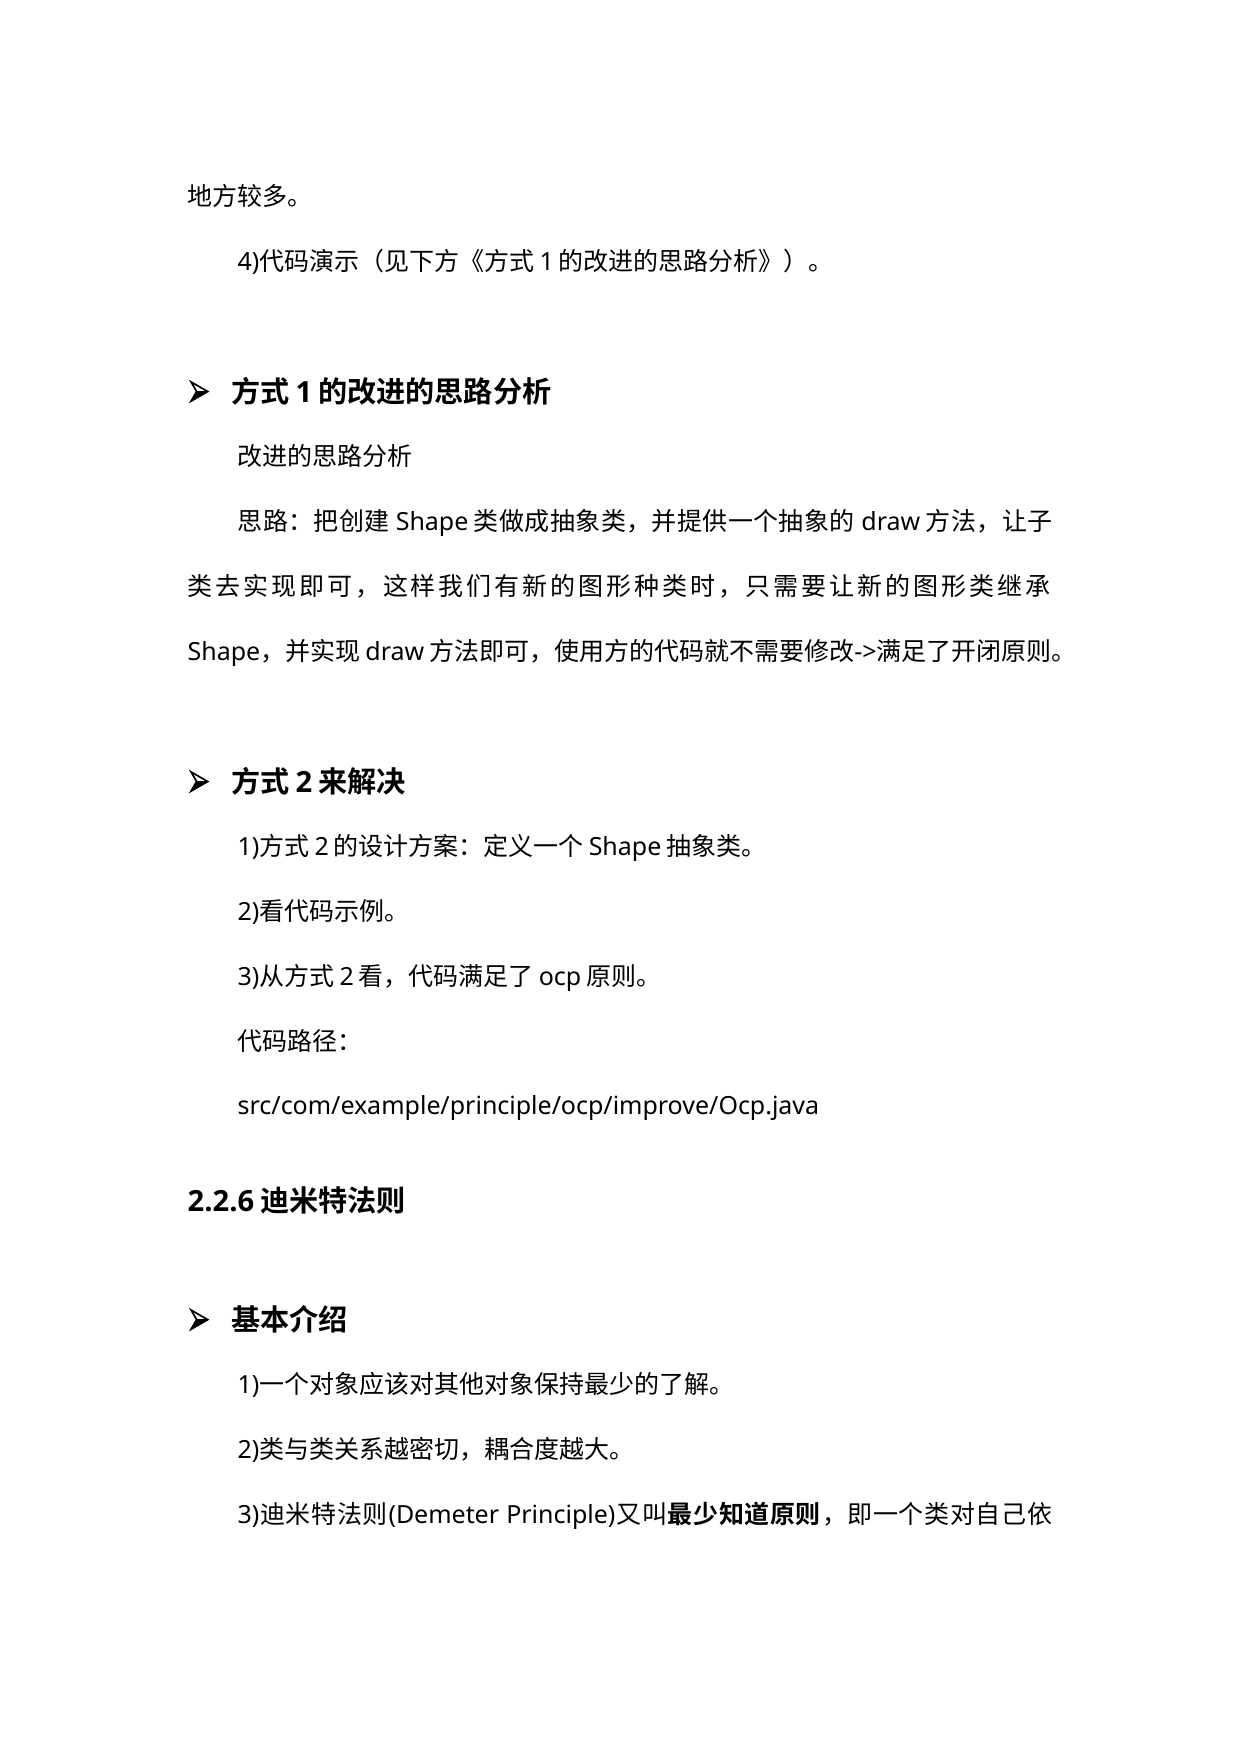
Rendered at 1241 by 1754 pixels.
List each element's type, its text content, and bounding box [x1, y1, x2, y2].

text 代码路径： [187, 1007, 1053, 1072]
text 2)看代码示例。 [187, 877, 1053, 942]
text src/com/example/principle/ocp/improve/Ocp.java [187, 1072, 1053, 1137]
text 1)一个对象应该对其他对象保持最少的了解。 [187, 1350, 1053, 1415]
text 改进的思路分析 [187, 422, 1053, 487]
text 1)方式2的设计方案：定义一个Shape抽象类。 [187, 812, 1053, 877]
text 3)从方式2看，代码满足了ocp原则。 [187, 942, 1053, 1007]
list 基本介绍 [187, 1285, 1053, 1350]
text 2)类与类关系越密切，耦合度越大。 [187, 1415, 1053, 1480]
list 方式2来解决 [187, 747, 1053, 812]
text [187, 1480, 1053, 1545]
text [187, 162, 1053, 227]
subtitle 2.2.6迪米特法则 [187, 1166, 1053, 1231]
list 方式1的改进的思路分析 [187, 357, 1053, 422]
text 思路：把创建Shape类做成抽象类，并提供一个抽象的draw方法，让子类去实现即可，这样我们有新的图形种类时，只需要让新的图形类继承Shape，并实现draw方法即可，使用方的代码就不需要修改->满足了开闭原则。 [187, 487, 1053, 682]
text 4)代码演示（见下方《方式1的改进的思路分析》）。 [187, 227, 1053, 292]
